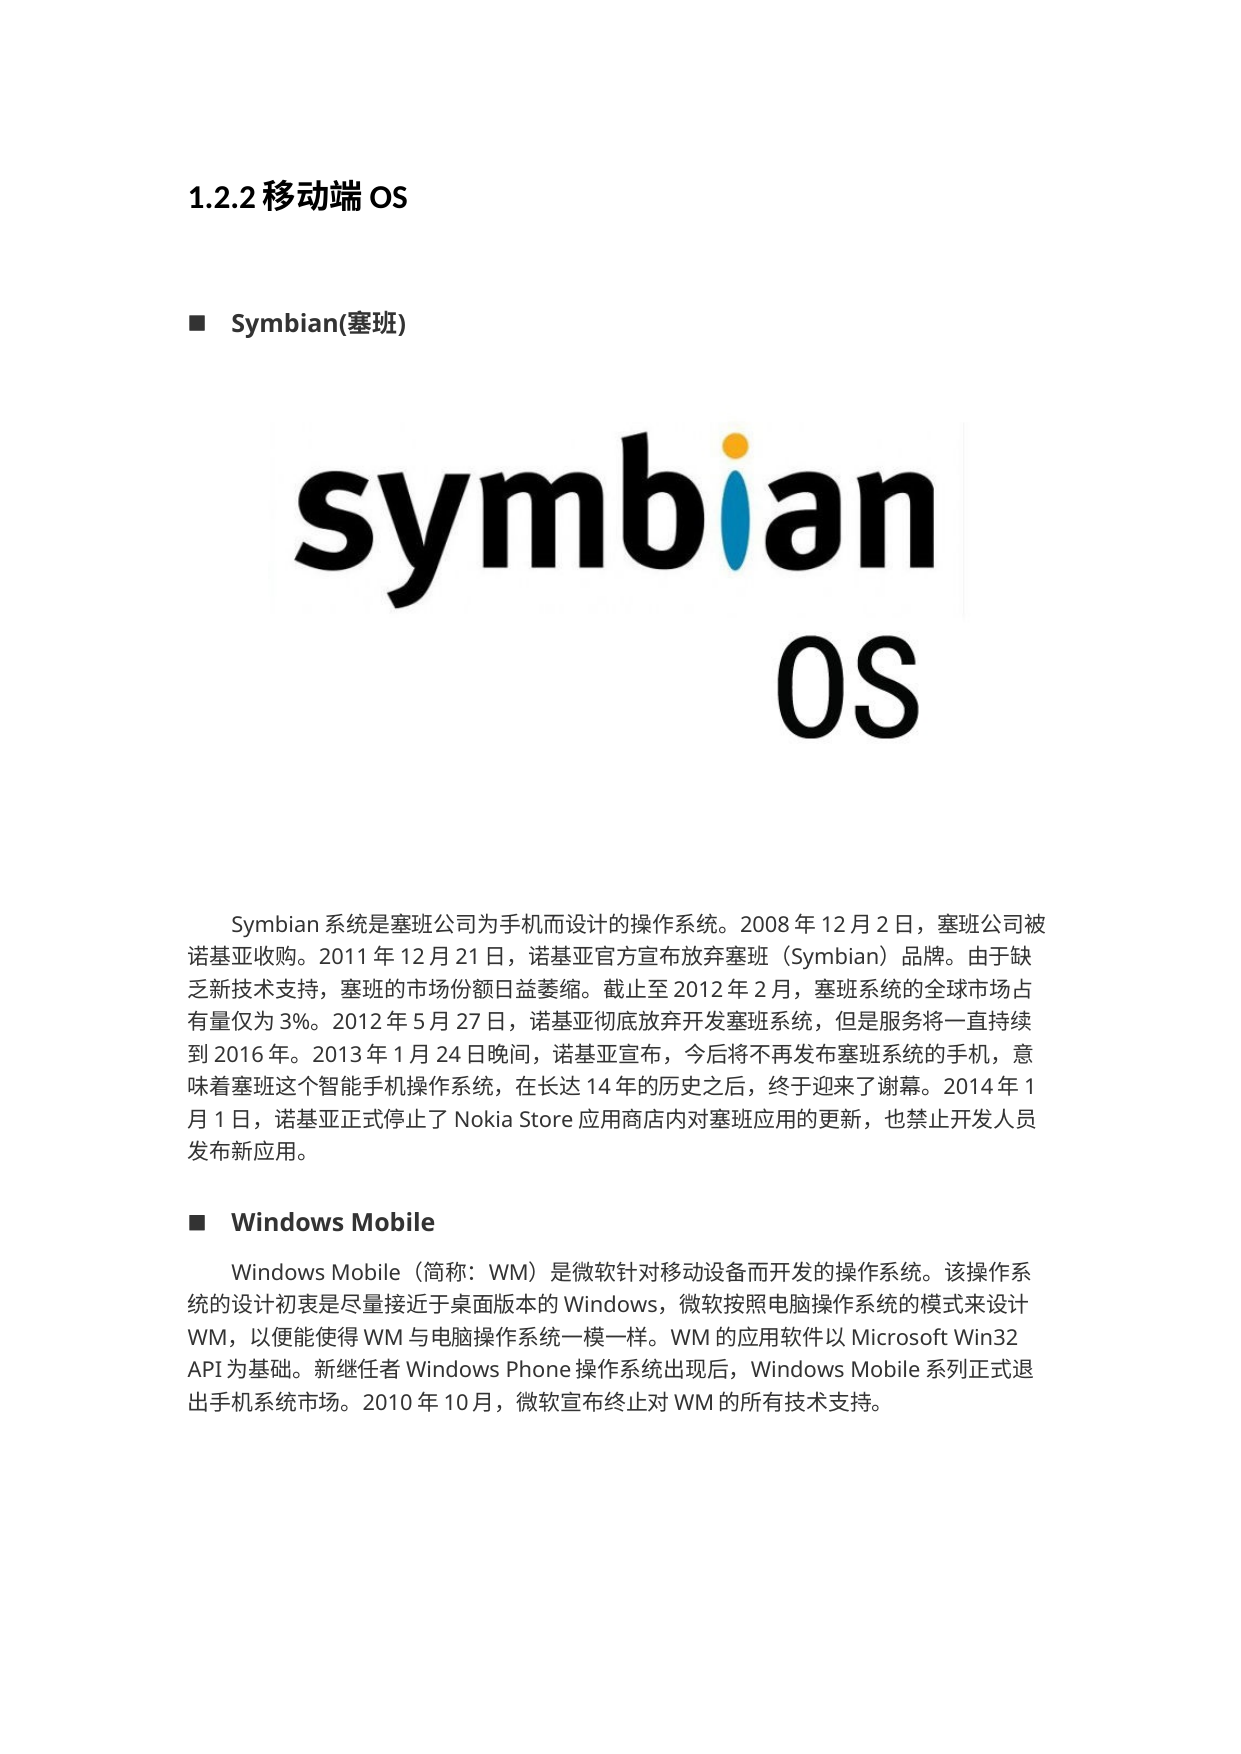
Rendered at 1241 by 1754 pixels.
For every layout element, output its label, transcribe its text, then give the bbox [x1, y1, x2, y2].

text Symbian系统是塞班公司为手机而设计的操作系统。2008年12月2日，塞班公司被诺基亚收购。2011年12月21日，诺基亚官方宣布放弃塞班（Symbian）品牌。由于缺乏新技术支持，塞班的市场份额日益萎缩。截止至2012年2月，塞班系统的全球市场占有量仅为3%。2012年5月27日，诺基亚彻底放弃开发塞班系统，但是服务将一直持续到2016年。2013年1月24日晚间，诺基亚宣布，今后将不再发布塞班系统的手机，意味着塞班这个智能手机操作系统，在长达14年的历史之后，终于迎来了谢幕。2014年1月1日，诺基亚正式停止了Nokia Store应用商店内对塞班应用的更新，也禁止开发人员发布新应用。 [187, 906, 1053, 1166]
text Windows Mobile（简称：WM）是微软针对移动设备而开发的操作系统。该操作系统的设计初衷是尽量接近于桌面版本的Windows，微软按照电脑操作系统的模式来设计WM，以便能使得WM与电脑操作系统一模一样。WM的应用软件以Microsoft Win32 API为基础。新继任者Windows Phone操作系统出现后，Windows Mobile系列正式退出手机系统市场。2010年10月，微软宣布终止对WM的所有技术支持。 [187, 1255, 1053, 1417]
picture [268, 353, 973, 896]
subtitle 1.2.2移动端OS [187, 162, 1053, 227]
list Symbian(塞班) [187, 289, 1053, 354]
list Windows Mobile [187, 1190, 1053, 1255]
